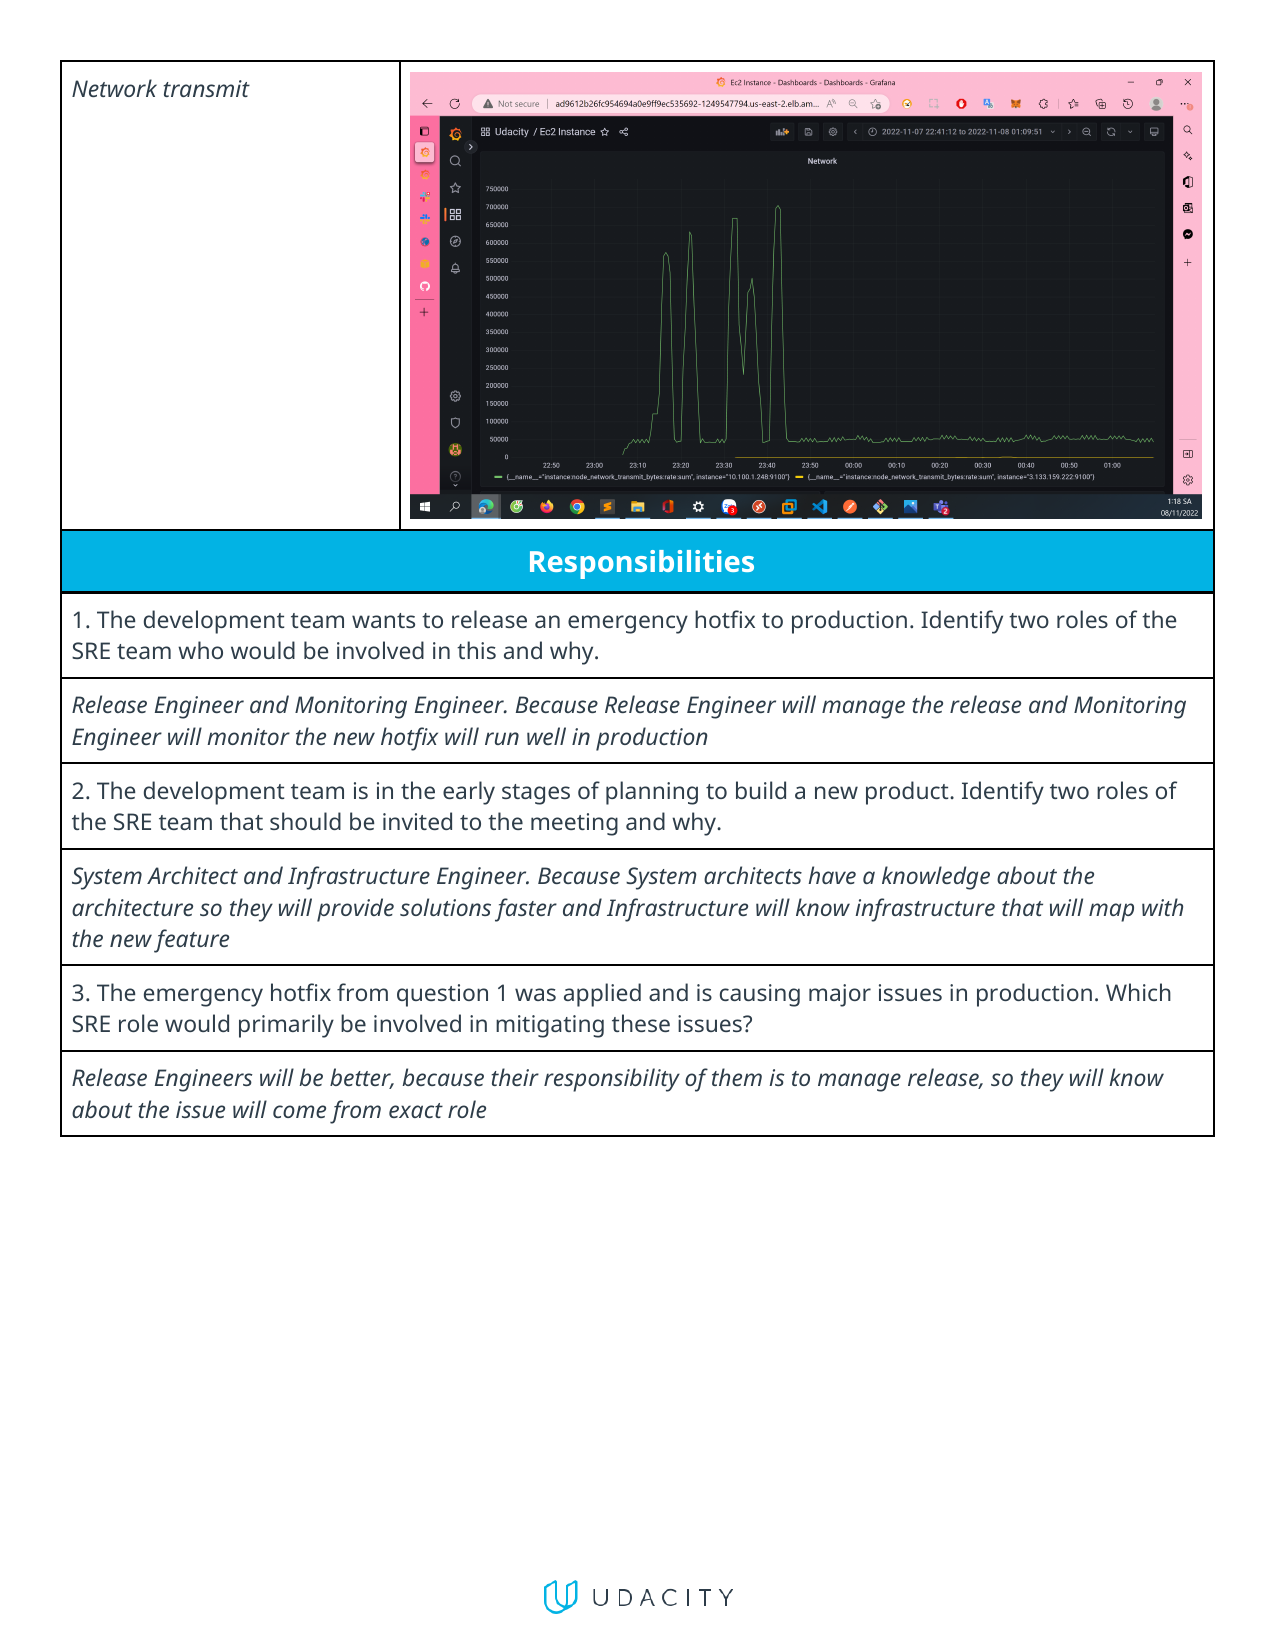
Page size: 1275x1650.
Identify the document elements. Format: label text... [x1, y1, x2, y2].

table_cell [401, 62, 1213, 529]
table_cell Responsibilities [62, 531, 1213, 591]
table_cell Network transmit [62, 62, 399, 529]
table_cell System Architect and Infrastructure Engineer. Because System architects have a knowledge about the architecture so they will provide solutions faster and Infrastructure will know infrastructure that will map with the new feature [62, 850, 1213, 964]
picture [510, 1546, 765, 1647]
table_cell Release Engineers will be better, because their responsibility of them is to manage release, so they will know about the issue will come from exact role [62, 1052, 1213, 1135]
table_cell 1. The development team wants to release an emergency hotfix to production. Identify two roles of the SRE team who would be involved in this and why. [62, 594, 1213, 677]
table_cell 3. The emergency hotfix from question 1 was applied and is causing major issues in production. Which SRE role would primarily be involved in mitigating these issues? [62, 966, 1213, 1050]
picture [410, 72, 1202, 519]
table_cell 2. The development team is in the early stages of planning to build a new product. Identify two roles of the SRE team that should be invited to the meeting and why. [62, 764, 1213, 848]
table_cell Release Engineer and Monitoring Engineer. Because Release Engineer will manage the release and Monitoring Engineer will monitor the new hotfix will run well in production [62, 679, 1213, 762]
